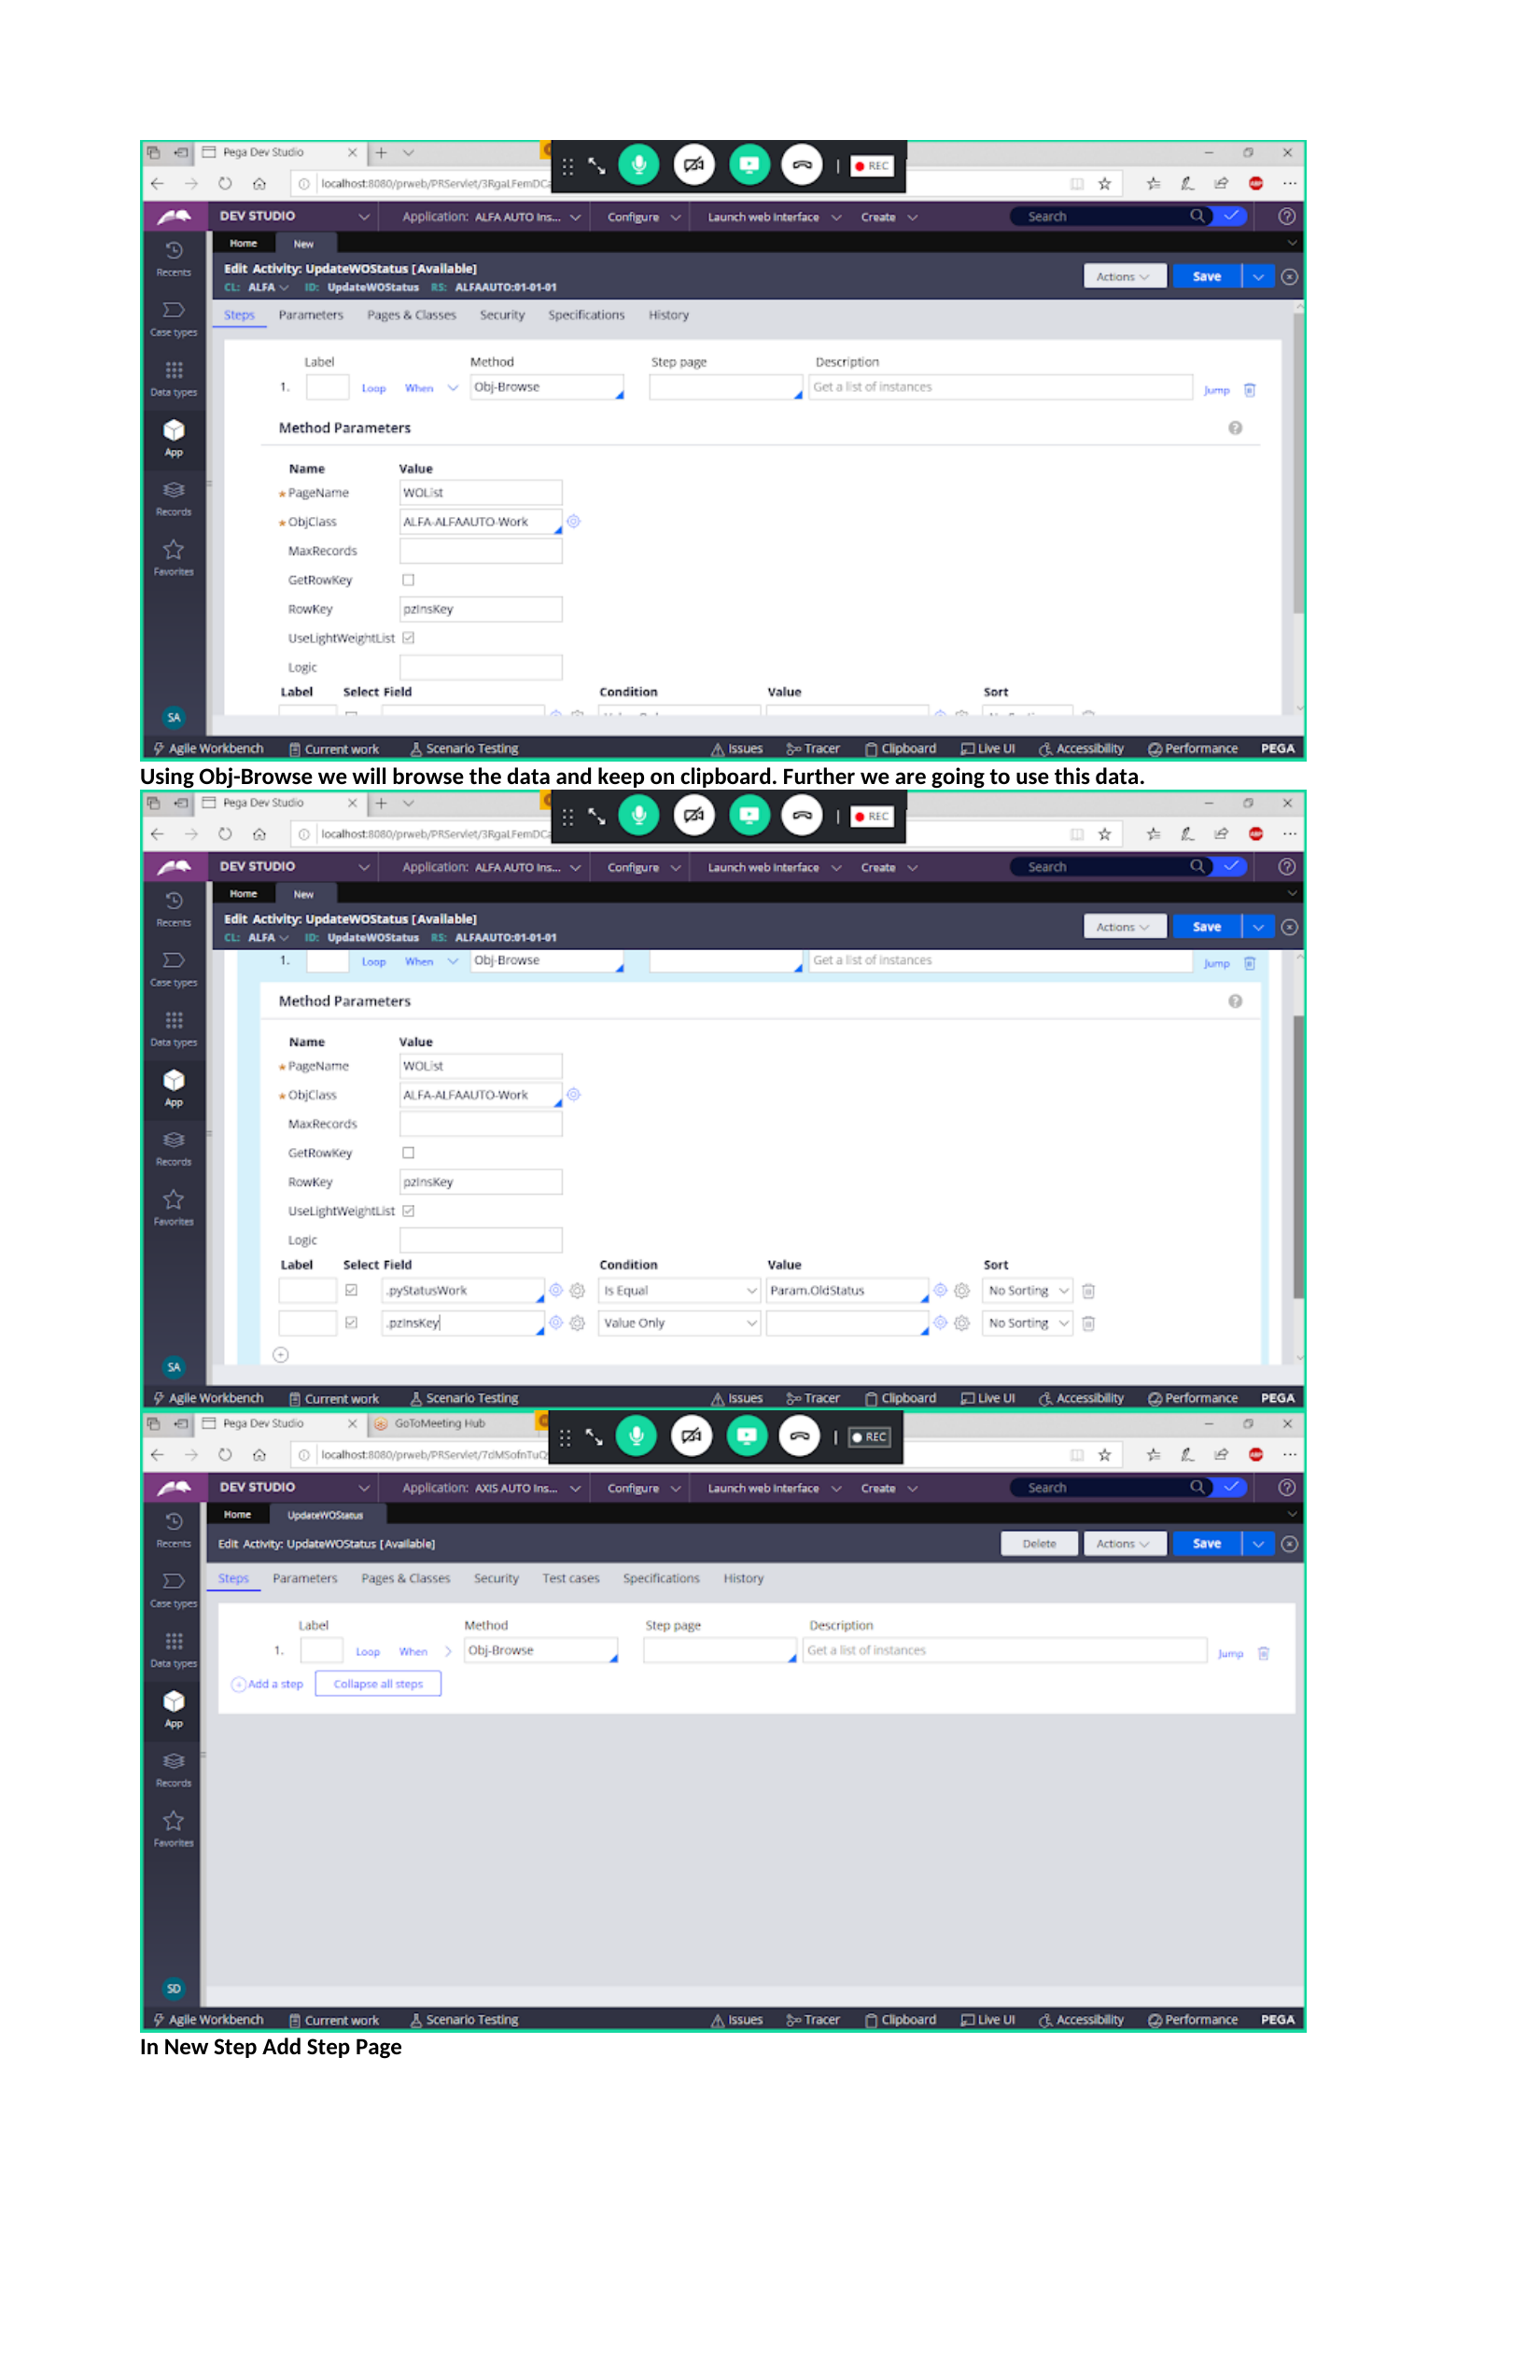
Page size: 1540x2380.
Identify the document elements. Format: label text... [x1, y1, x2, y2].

text In New Step Add Step Page [140, 2032, 1400, 2061]
picture [140, 140, 1307, 762]
text Using Obj-Browse we will browse the data and keep on clipboard. Further we are going to use this data. [140, 762, 1400, 790]
picture [140, 790, 1307, 2033]
